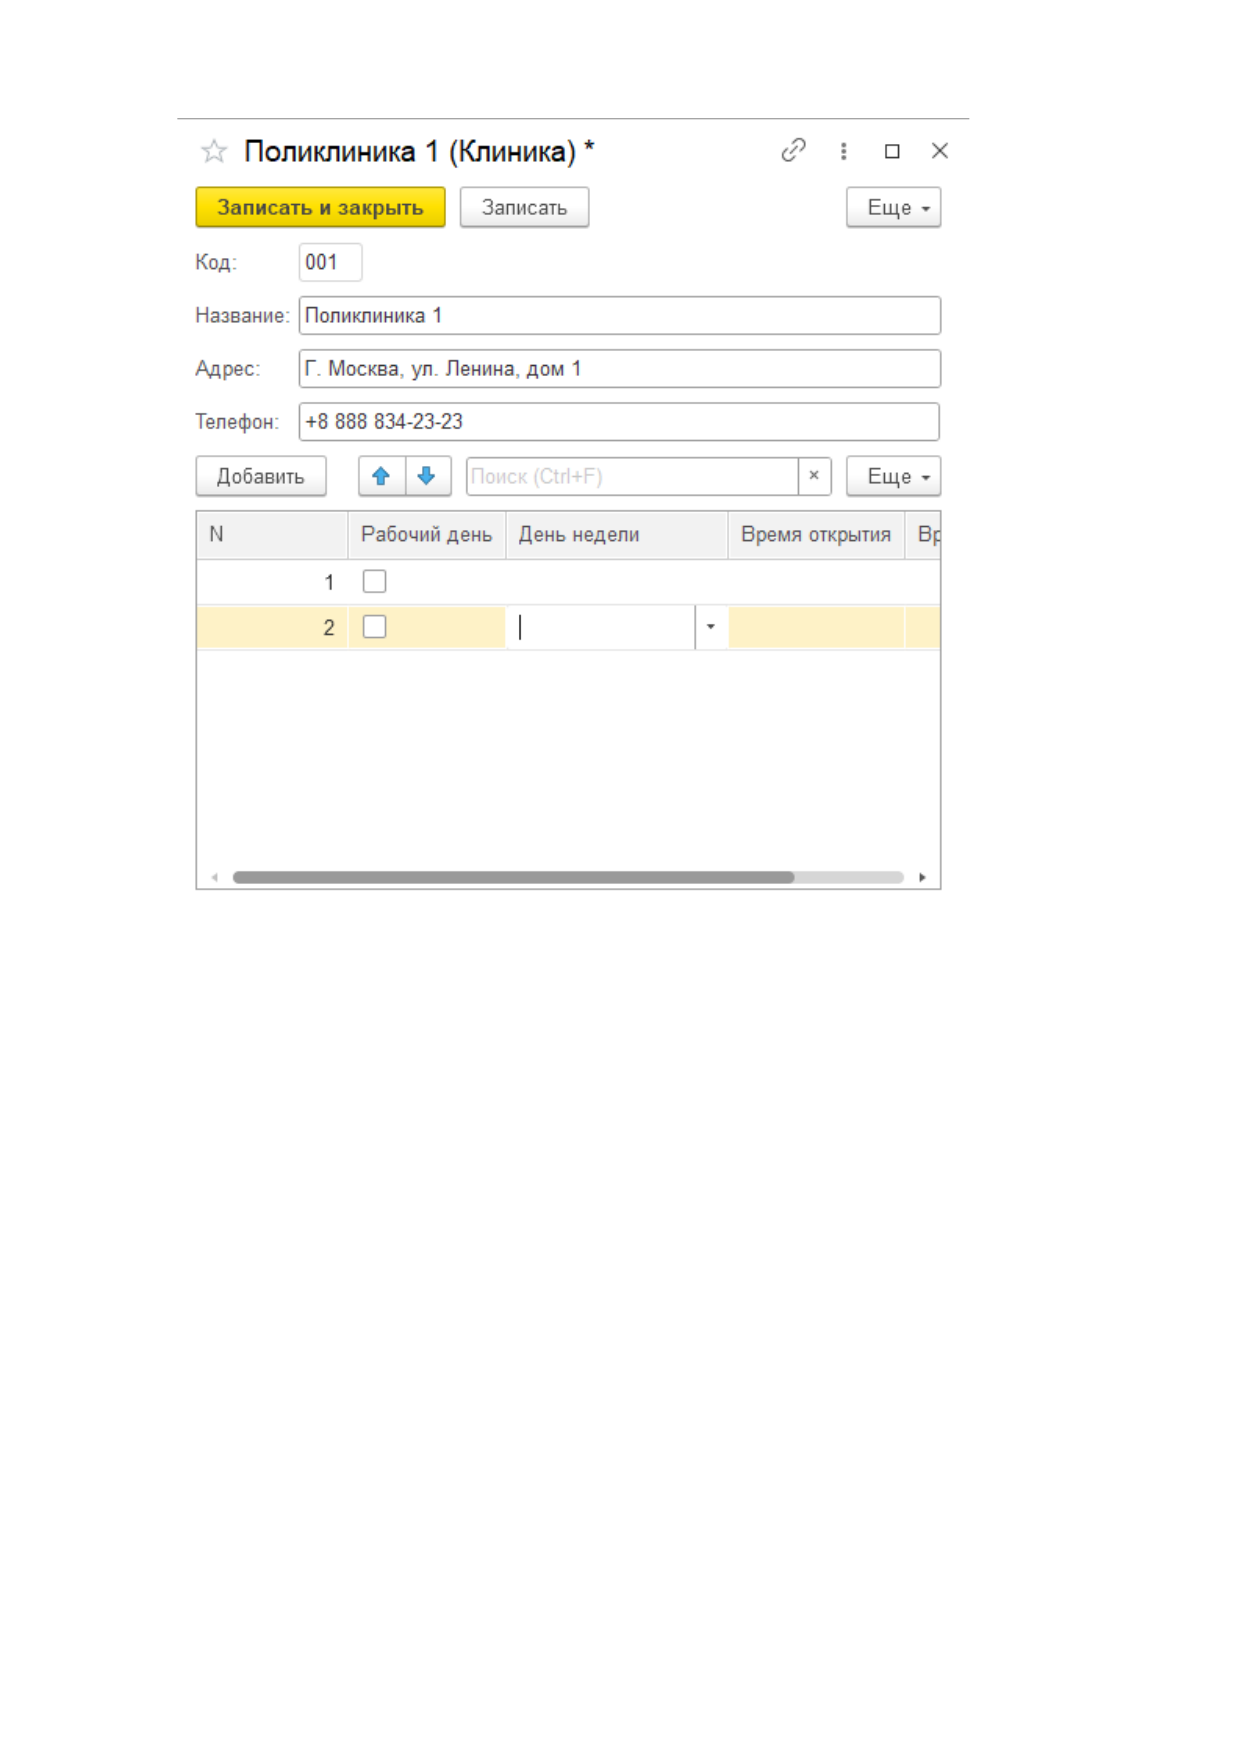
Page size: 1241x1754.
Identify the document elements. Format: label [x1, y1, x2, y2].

picture [177, 118, 970, 909]
